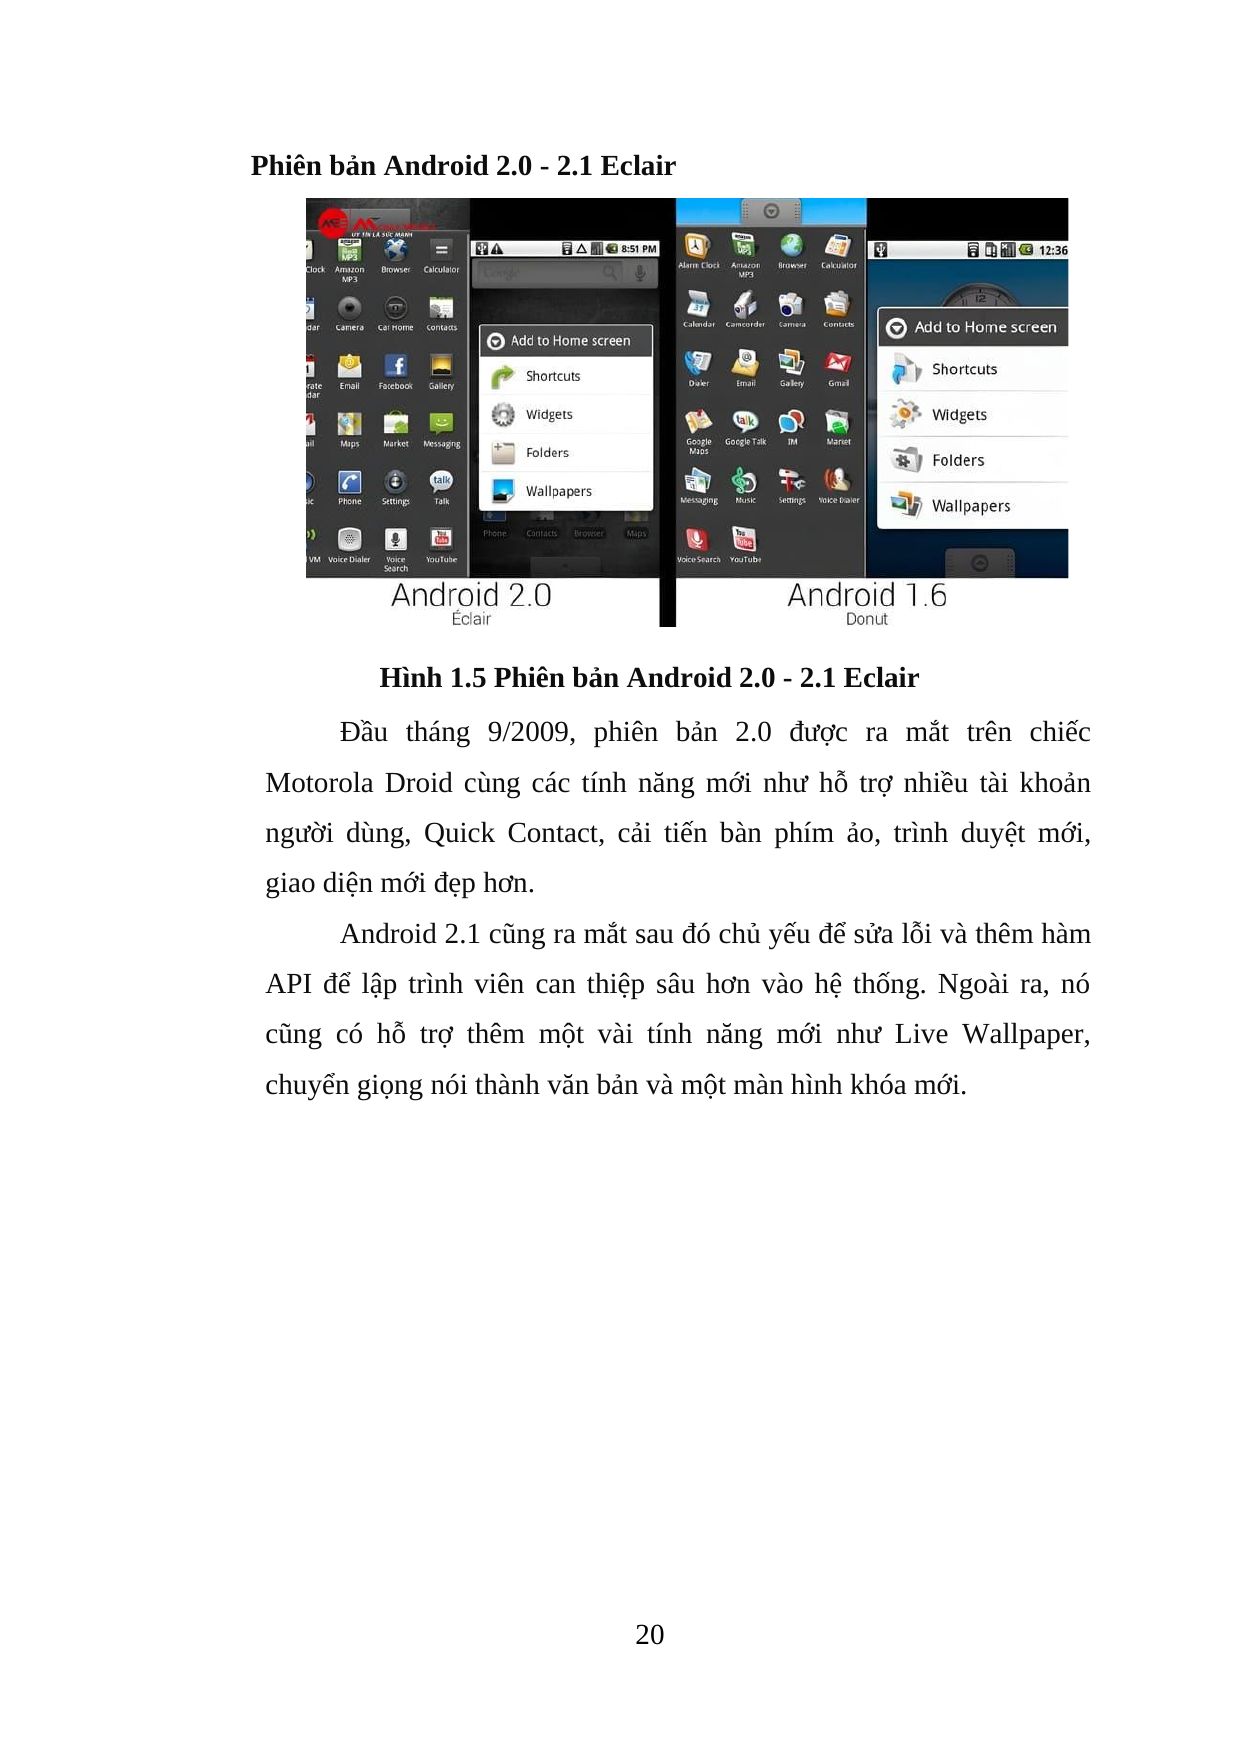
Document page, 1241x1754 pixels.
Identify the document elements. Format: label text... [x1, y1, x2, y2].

list Đầu tháng 9/2009, phiên bản 2.0 được ra mắt trên chiếc Motorola Droid cùng các tính năng mới như hỗ trợ nhiều tài khoản người dùng, Quick Contact, cải tiến bàn phím ảo, trình duyệt mới, giao diện mới đẹp hơn. [265, 714, 1092, 899]
text Hình 1.5 Phiên bản Android 2.0 - 2.1 Eclair [207, 660, 1092, 694]
list Android 2.1 cũng ra mắt sau đó chủ yếu để sửa lỗi và thêm hàm API để lập trình viên can thiệp sâu hơn vào hệ thống. Ngoài ra, nó cũng có hỗ trợ thêm một vài tính năng mới như Live Wallpaper, chuyển giọng nói thành văn bản và một màn hình khóa mới. [265, 916, 1092, 1100]
text Phiên bản Android 2.0 - 2.1 Eclair [207, 148, 1092, 181]
picture [306, 198, 1069, 627]
